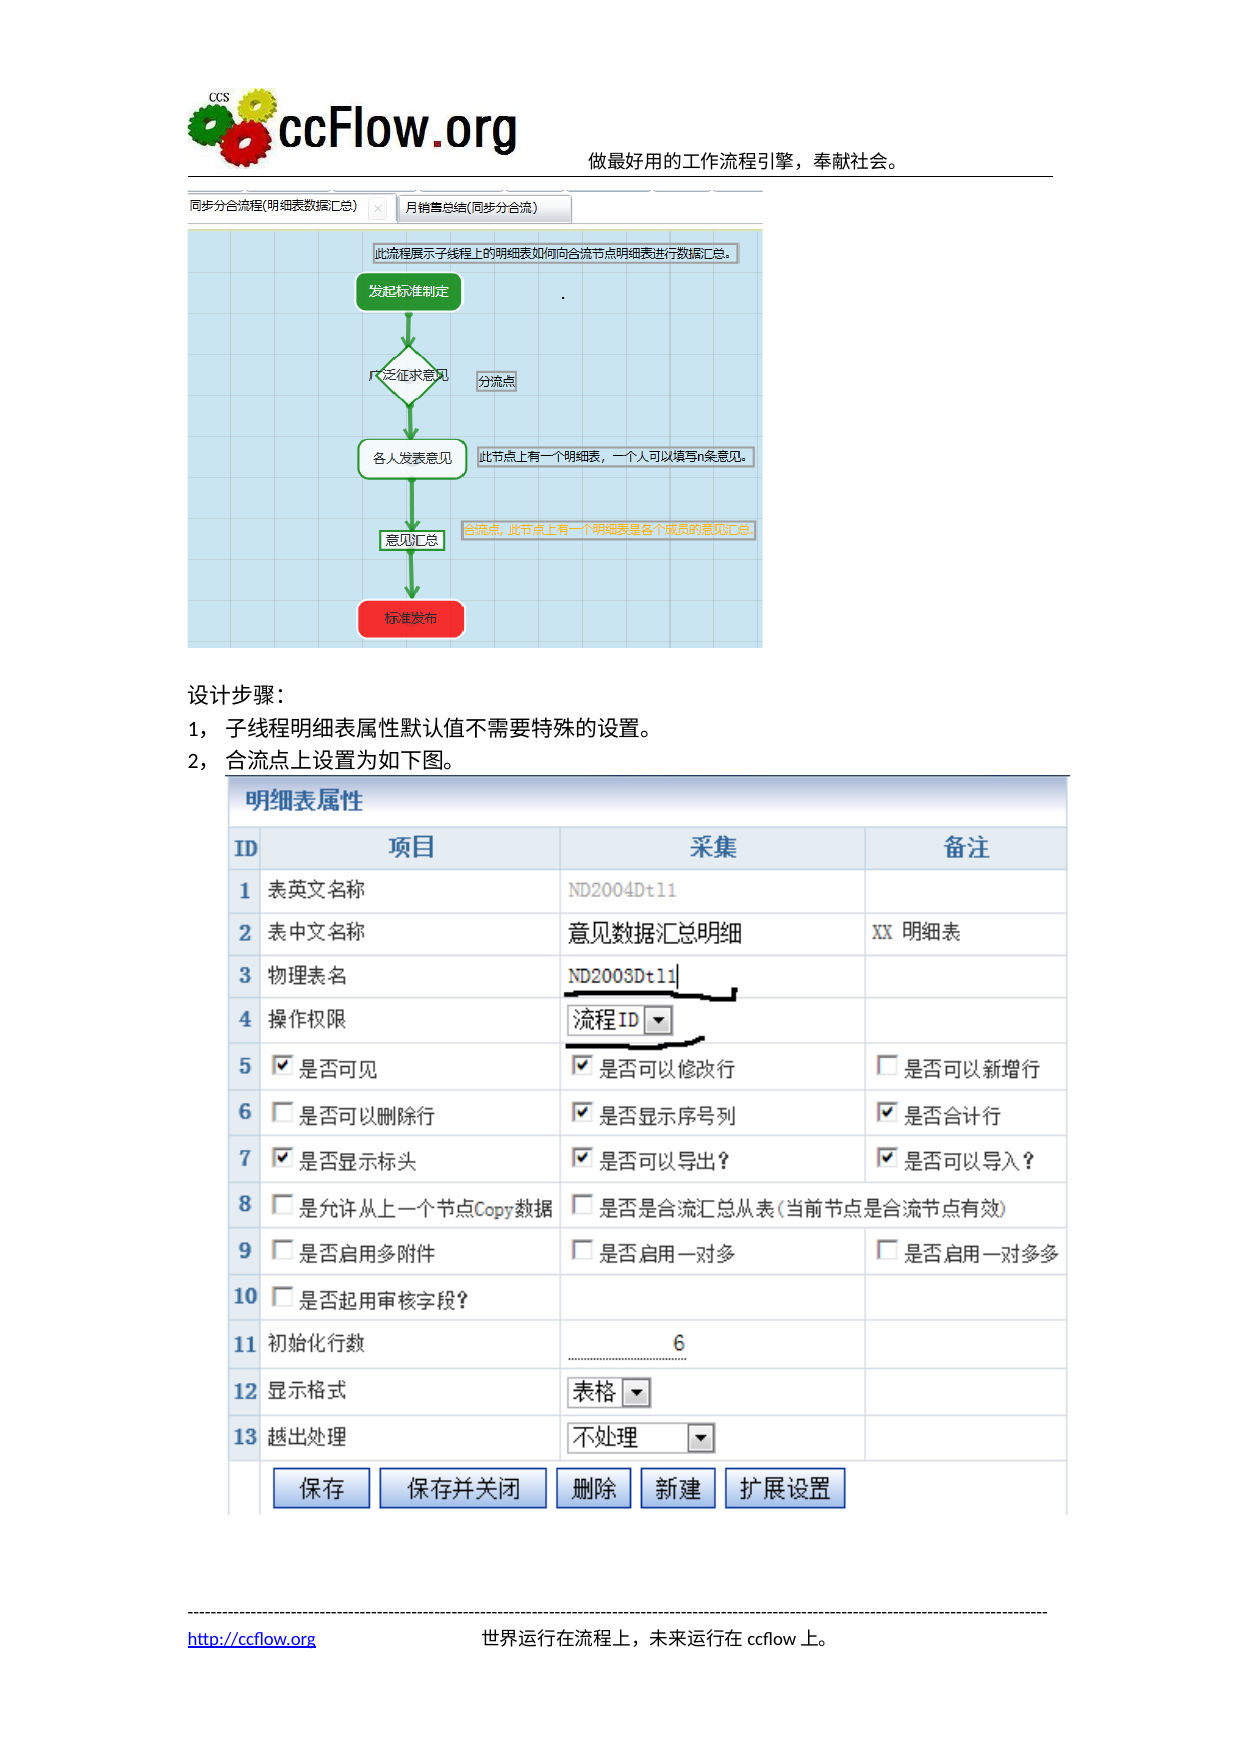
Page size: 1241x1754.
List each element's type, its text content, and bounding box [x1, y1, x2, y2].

picture [225, 775, 1071, 1515]
picture [187, 88, 521, 169]
picture [187, 190, 763, 648]
text 设计步骤： [187, 678, 1053, 710]
list 子线程明细表属性默认值不需要特殊的设置。 [187, 710, 1053, 743]
